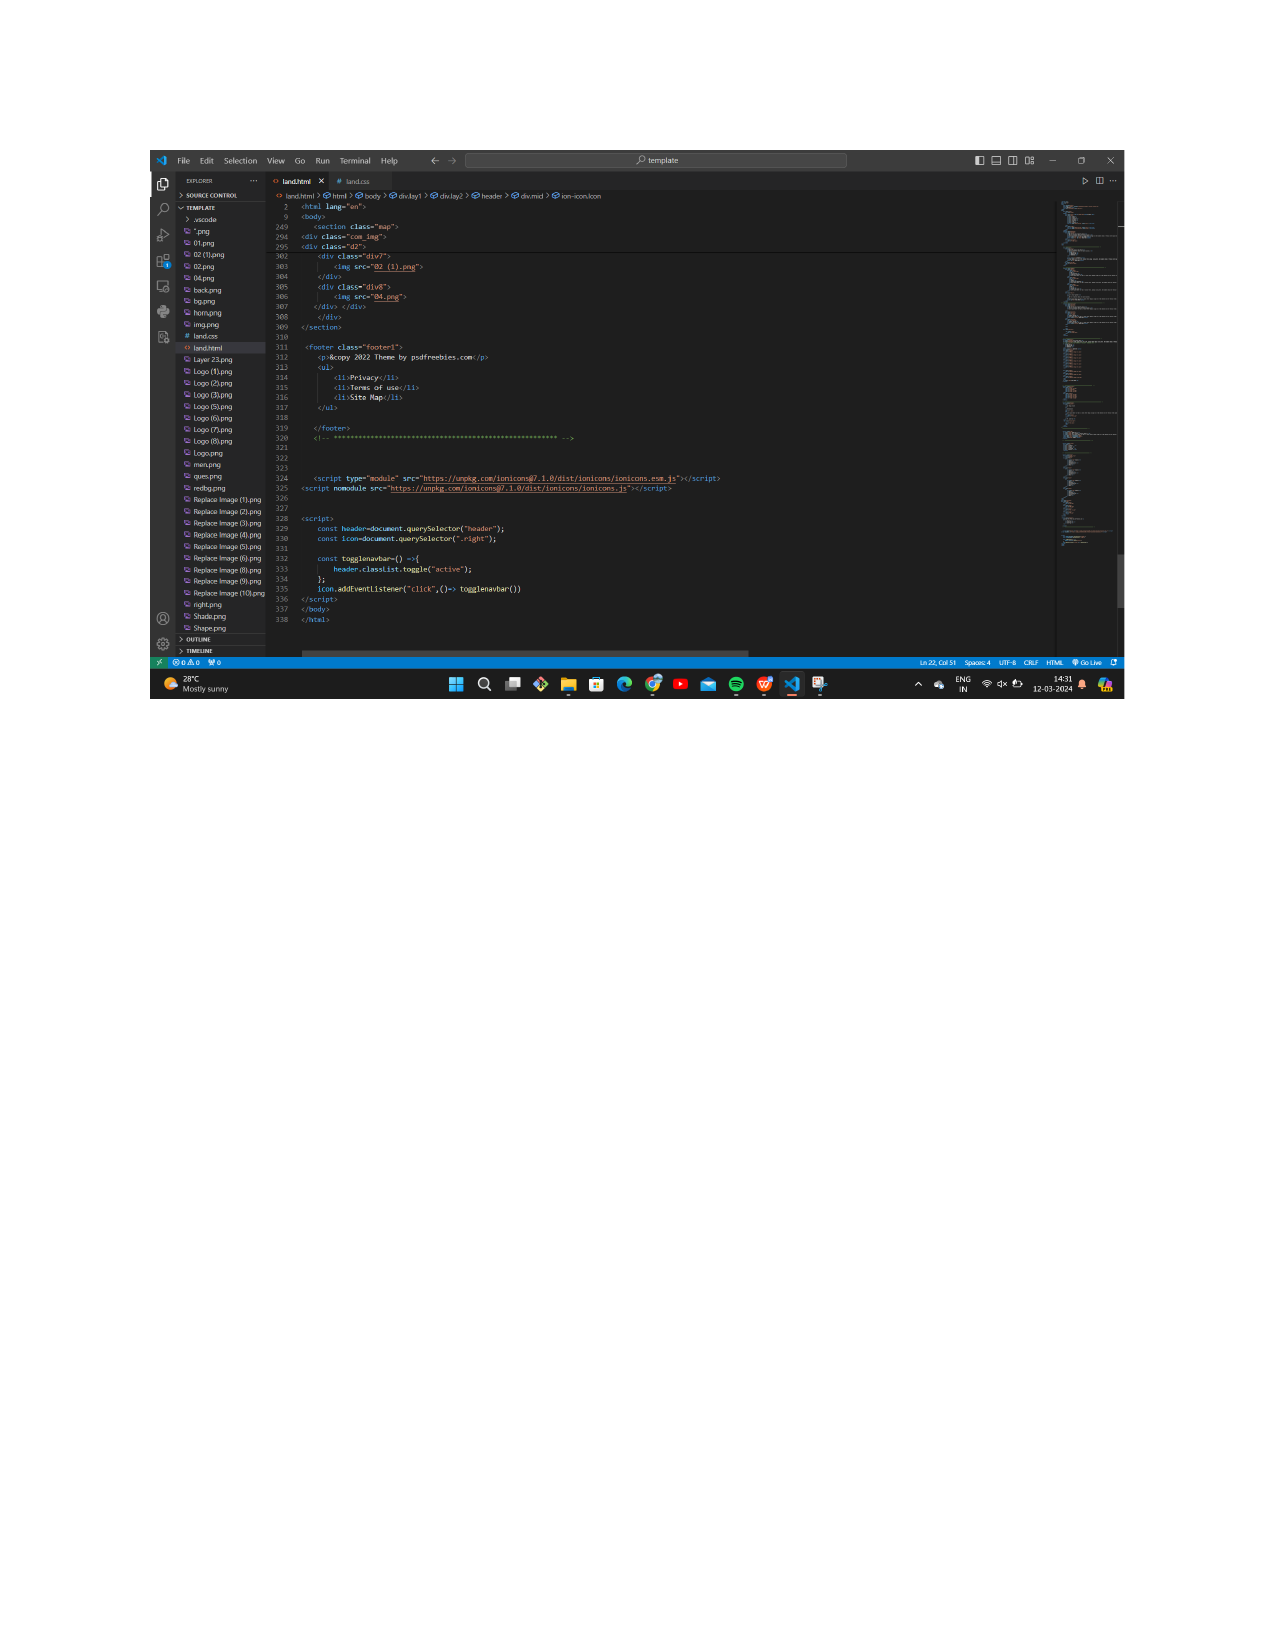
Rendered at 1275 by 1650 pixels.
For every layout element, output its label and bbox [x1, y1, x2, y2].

picture [150, 150, 1125, 699]
